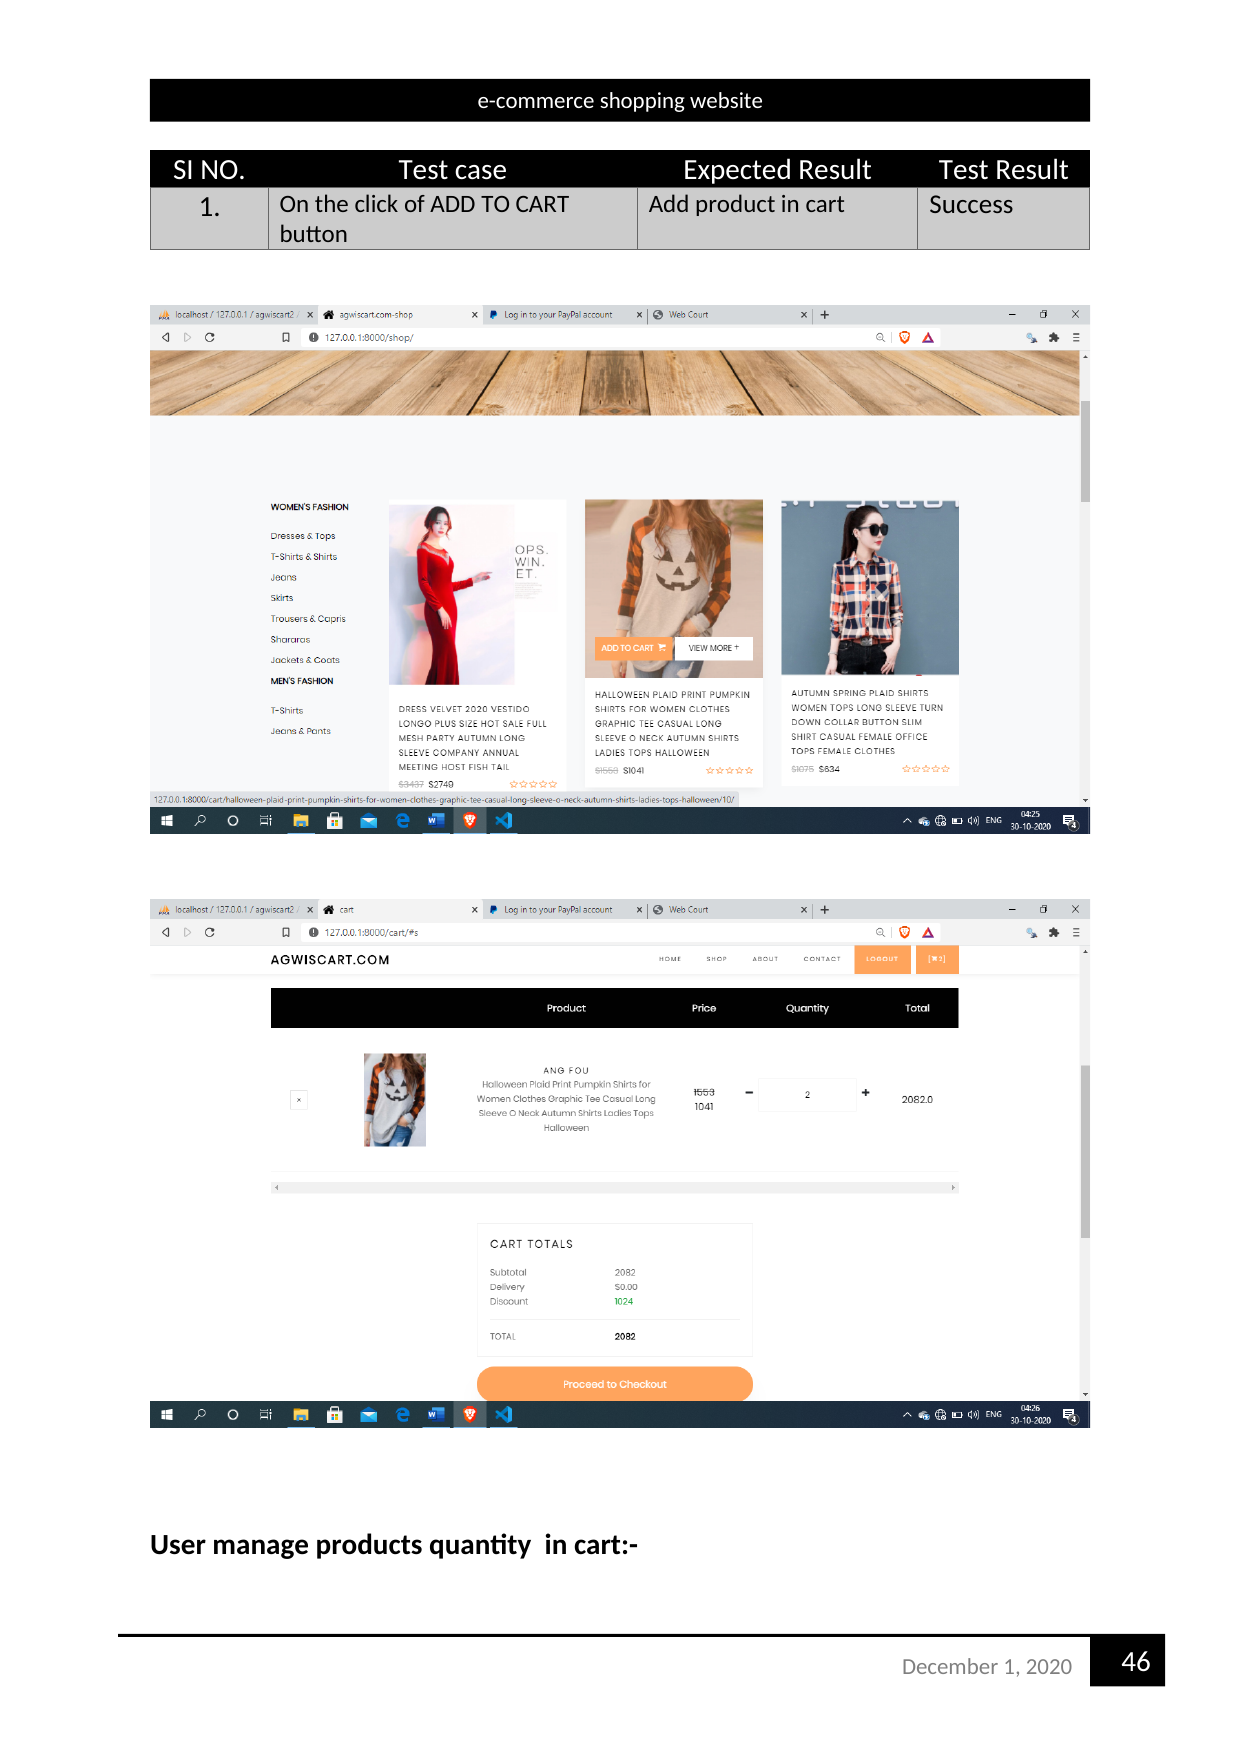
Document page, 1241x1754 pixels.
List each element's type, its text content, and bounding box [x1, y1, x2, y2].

table_cell On the click of ADD TO CART button [269, 188, 637, 249]
table_header Expected Result [638, 151, 917, 187]
table_header Test Result [918, 151, 1089, 187]
picture [150, 305, 1091, 834]
table_cell 1. [151, 188, 268, 249]
table_header SI NO. [151, 151, 268, 187]
picture [150, 899, 1091, 1428]
table_cell Success [918, 188, 1089, 249]
table_cell Add product in cart [638, 188, 917, 249]
text User manage products quantity in cart:- [150, 1526, 1090, 1562]
table_header Test case [269, 151, 637, 187]
